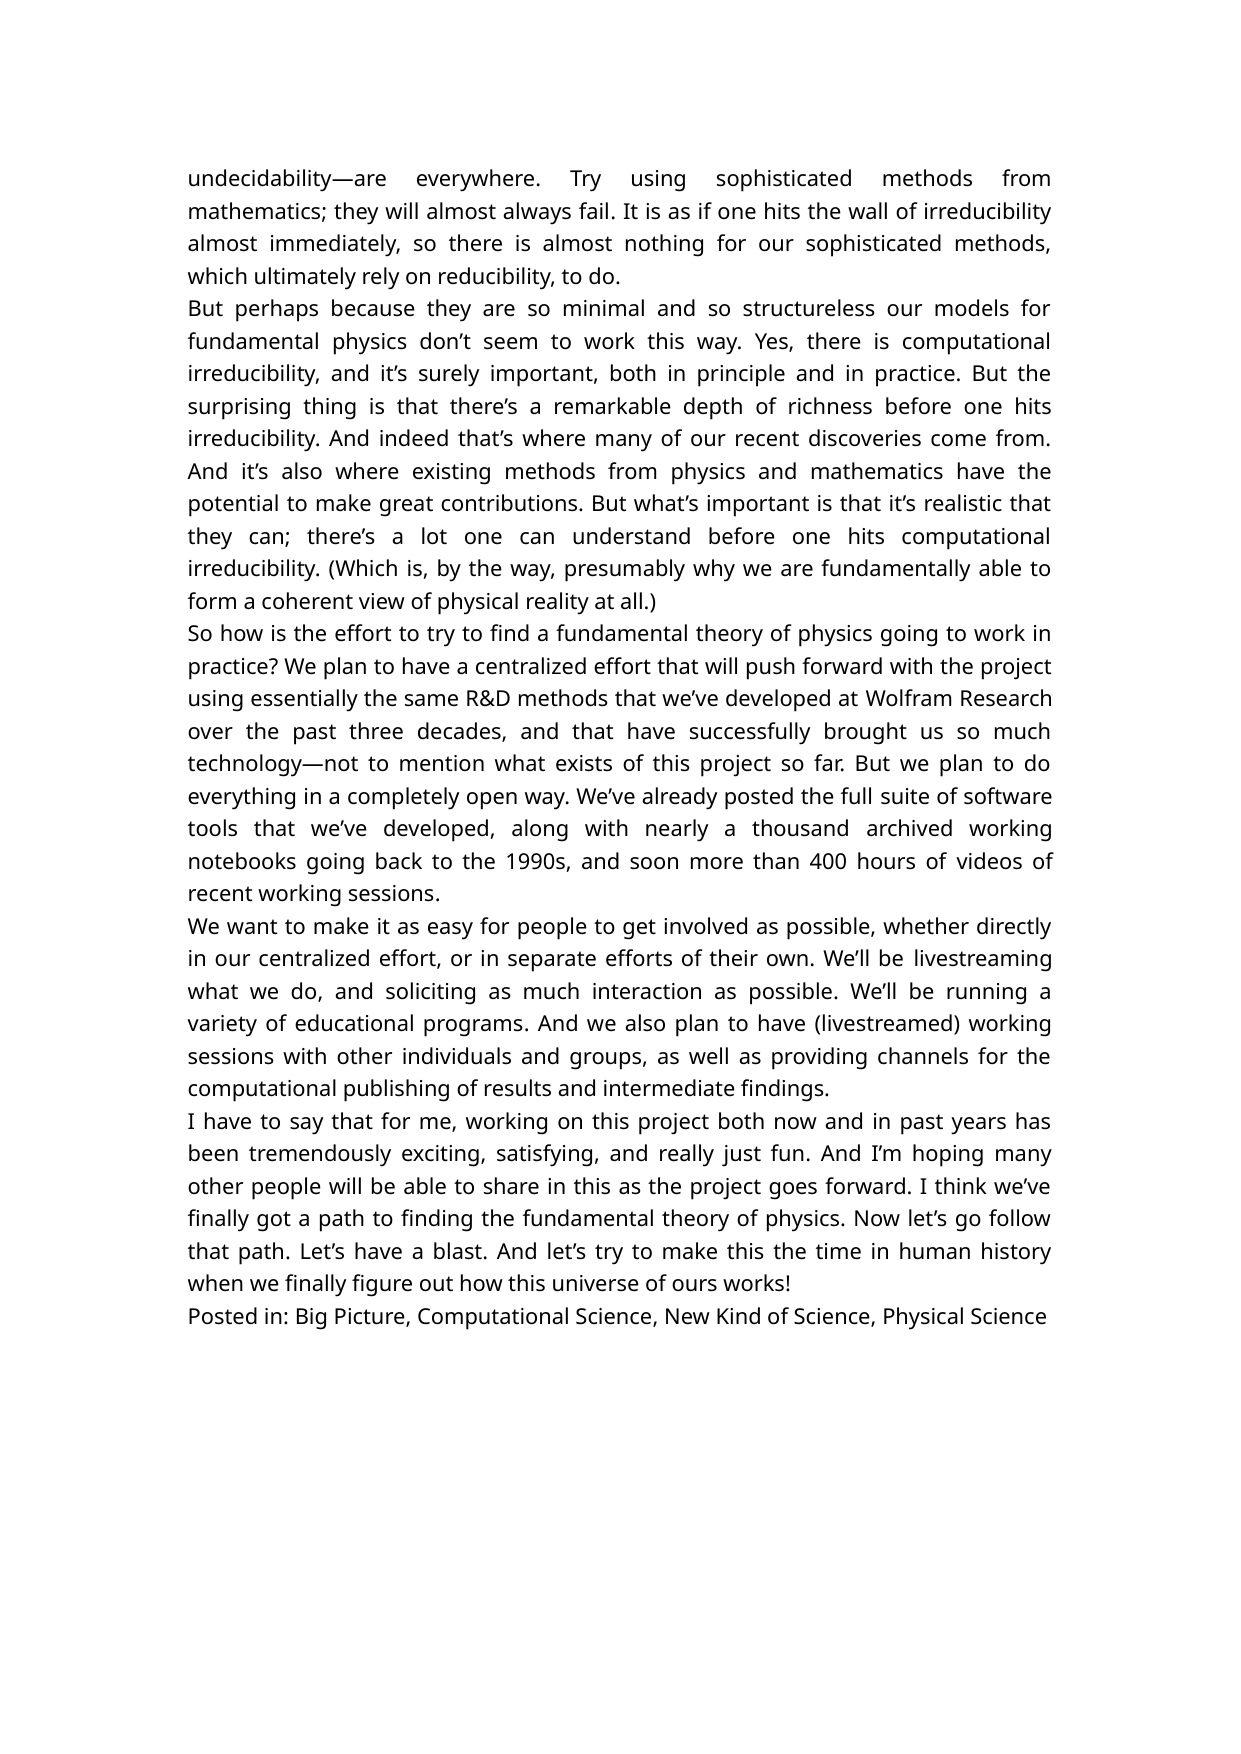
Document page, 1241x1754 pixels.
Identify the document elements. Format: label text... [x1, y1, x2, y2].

text But perhaps because they are so minimal and so structureless our models for fundamental physics don’t seem to work this way. Yes, there is computational irreducibility, and it’s surely important, both in principle and in practice. But the surprising thing is that there’s a remarkable depth of richness before one hits irreducibility. And indeed that’s where many of our recent discoveries come from. And it’s also where existing methods from physics and mathematics have the potential to make great contributions. But what’s important is that it’s realistic that they can; there’s a lot one can understand before one hits computational irreducibility. (Which is, by the way, presumably why we are fundamentally able to form a coherent view of physical reality at all.) [187, 292, 1053, 617]
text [187, 162, 1053, 292]
text I have to say that for me, working on this project both now and in past years has been tremendously exciting, satisfying, and really just fun. And I’m hoping many other people will be able to share in this as the project goes forward. I think we’ve finally got a path to finding the fundamental theory of physics. Now let’s go follow that path. Let’s have a blast. And let’s try to make this the time in human history when we finally figure out how this universe of ours works! [187, 1104, 1053, 1299]
text We want to make it as easy for people to get involved as possible, whether directly in our centralized effort, or in separate efforts of their own. We’ll be livestreaming what we do, and soliciting as much interaction as possible. We’ll be running a variety of educational programs. And we also plan to have (livestreamed) working sessions with other individuals and groups, as well as providing channels for the computational publishing of results and intermediate findings. [187, 909, 1053, 1104]
text Posted in: Big Picture, Computational Science, New Kind of Science, Physical Science [187, 1299, 1053, 1332]
text So how is the effort to try to find a fundamental theory of physics going to work in practice? We plan to have a centralized effort that will push forward with the project using essentially the same R&D methods that we’ve developed at Wolfram Research over the past three decades, and that have successfully brought us so much technology—not to mention what exists of this project so far. But we plan to do everything in a completely open way. We’ve already posted the full suite of software tools that we’ve developed, along with nearly a thousand archived working notebooks going back to the 1990s, and soon more than 400 hours of videos of recent working sessions. [187, 617, 1053, 909]
